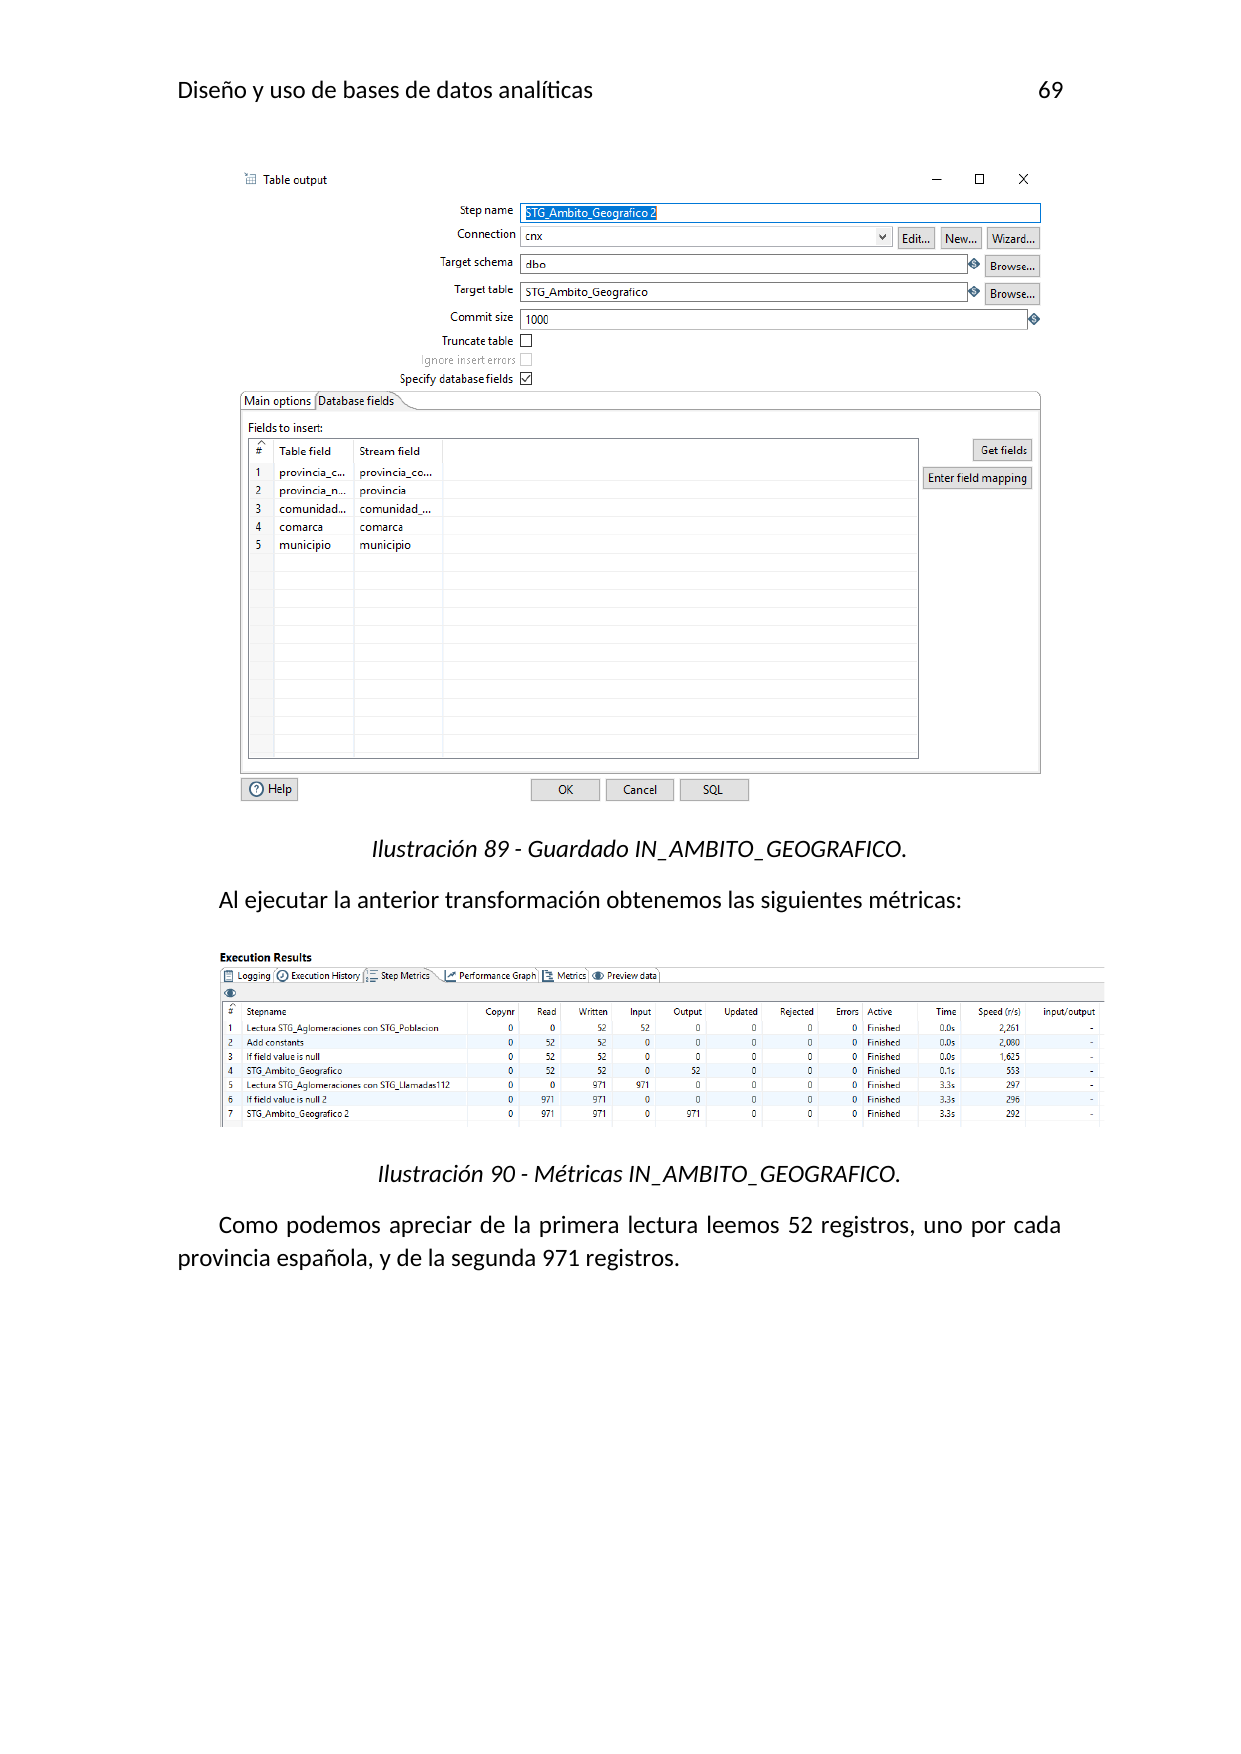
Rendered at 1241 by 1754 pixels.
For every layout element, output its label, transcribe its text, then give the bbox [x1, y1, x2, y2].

text Como podemos apreciar de la primera lectura leemos 52 registros, uno por cada provincia española, y de la segunda 971 registros. [177, 1209, 1063, 1273]
picture [218, 946, 1105, 1127]
picture [236, 165, 1045, 802]
text Al ejecutar la anterior transformación obtenemos las siguientes métricas: [177, 885, 1063, 915]
